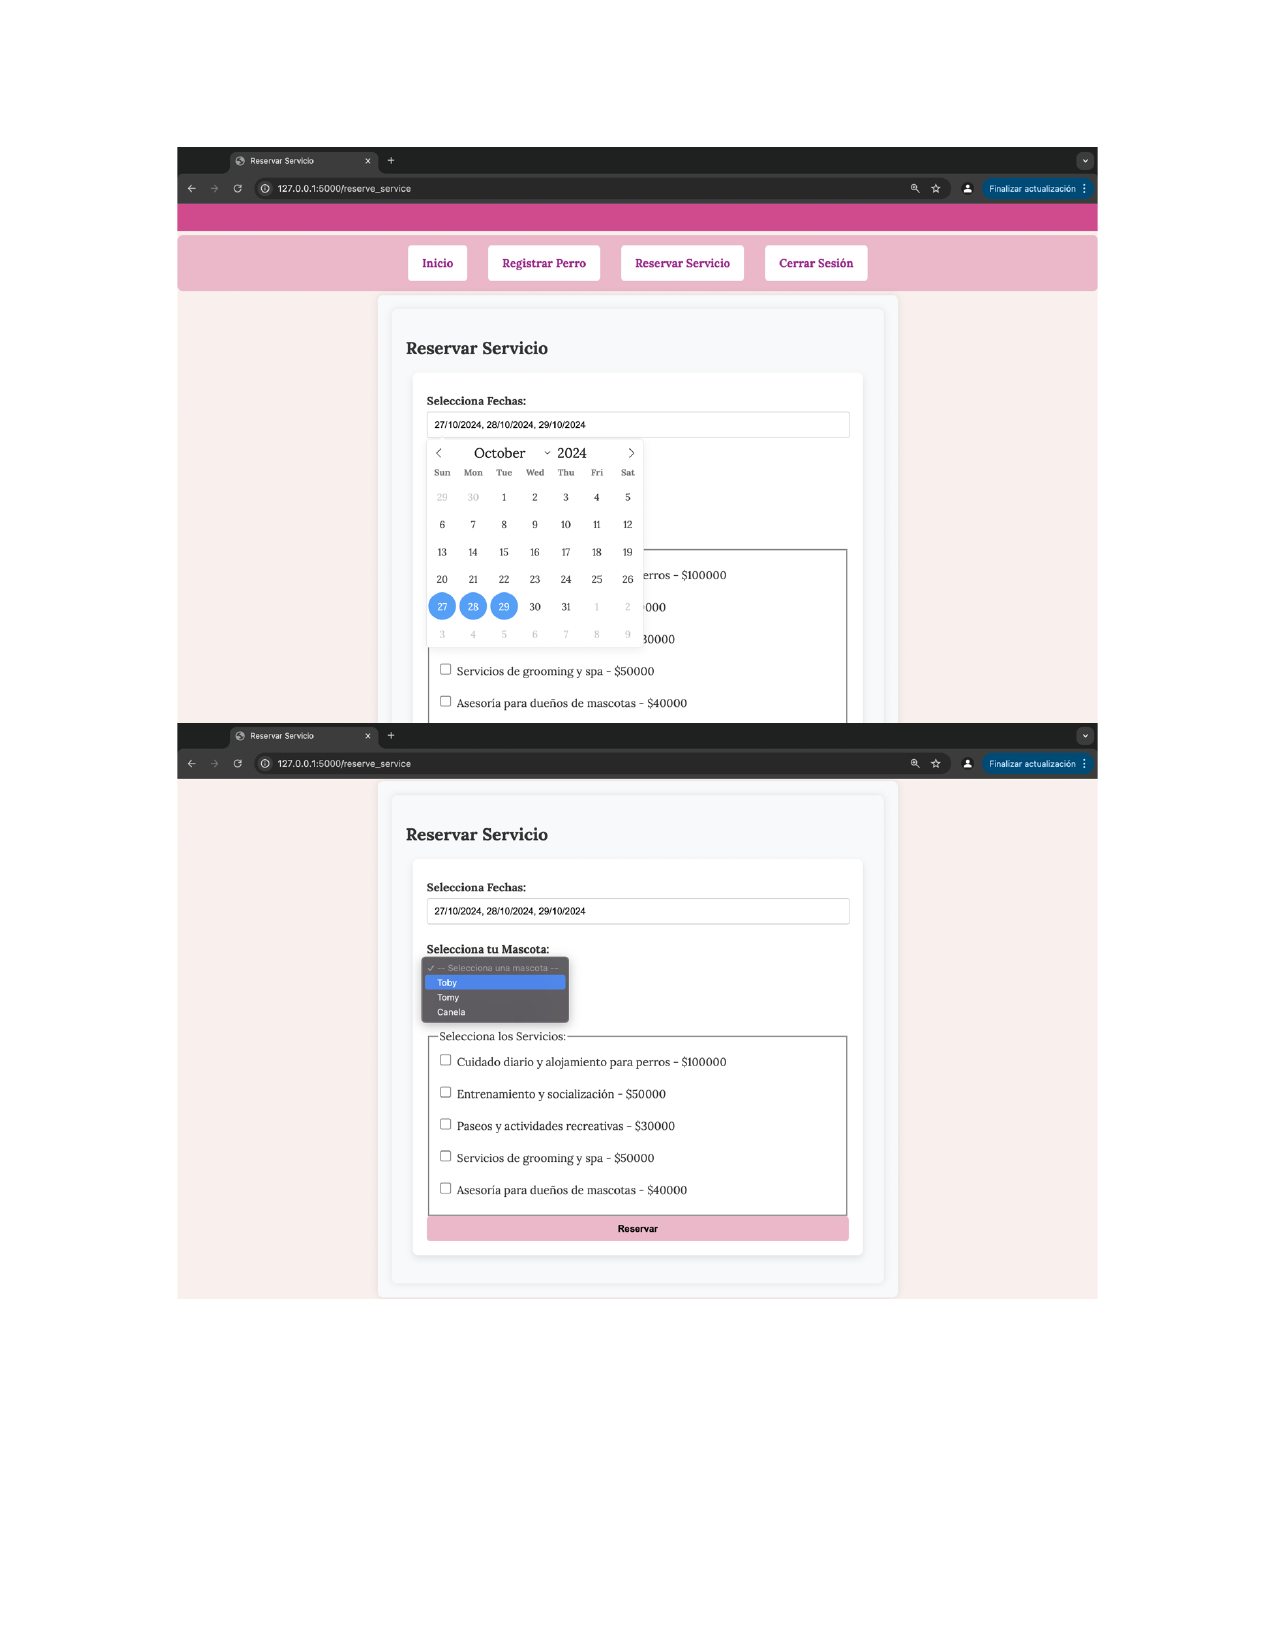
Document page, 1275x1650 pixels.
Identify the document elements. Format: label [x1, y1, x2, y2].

picture [177, 147, 1098, 1299]
